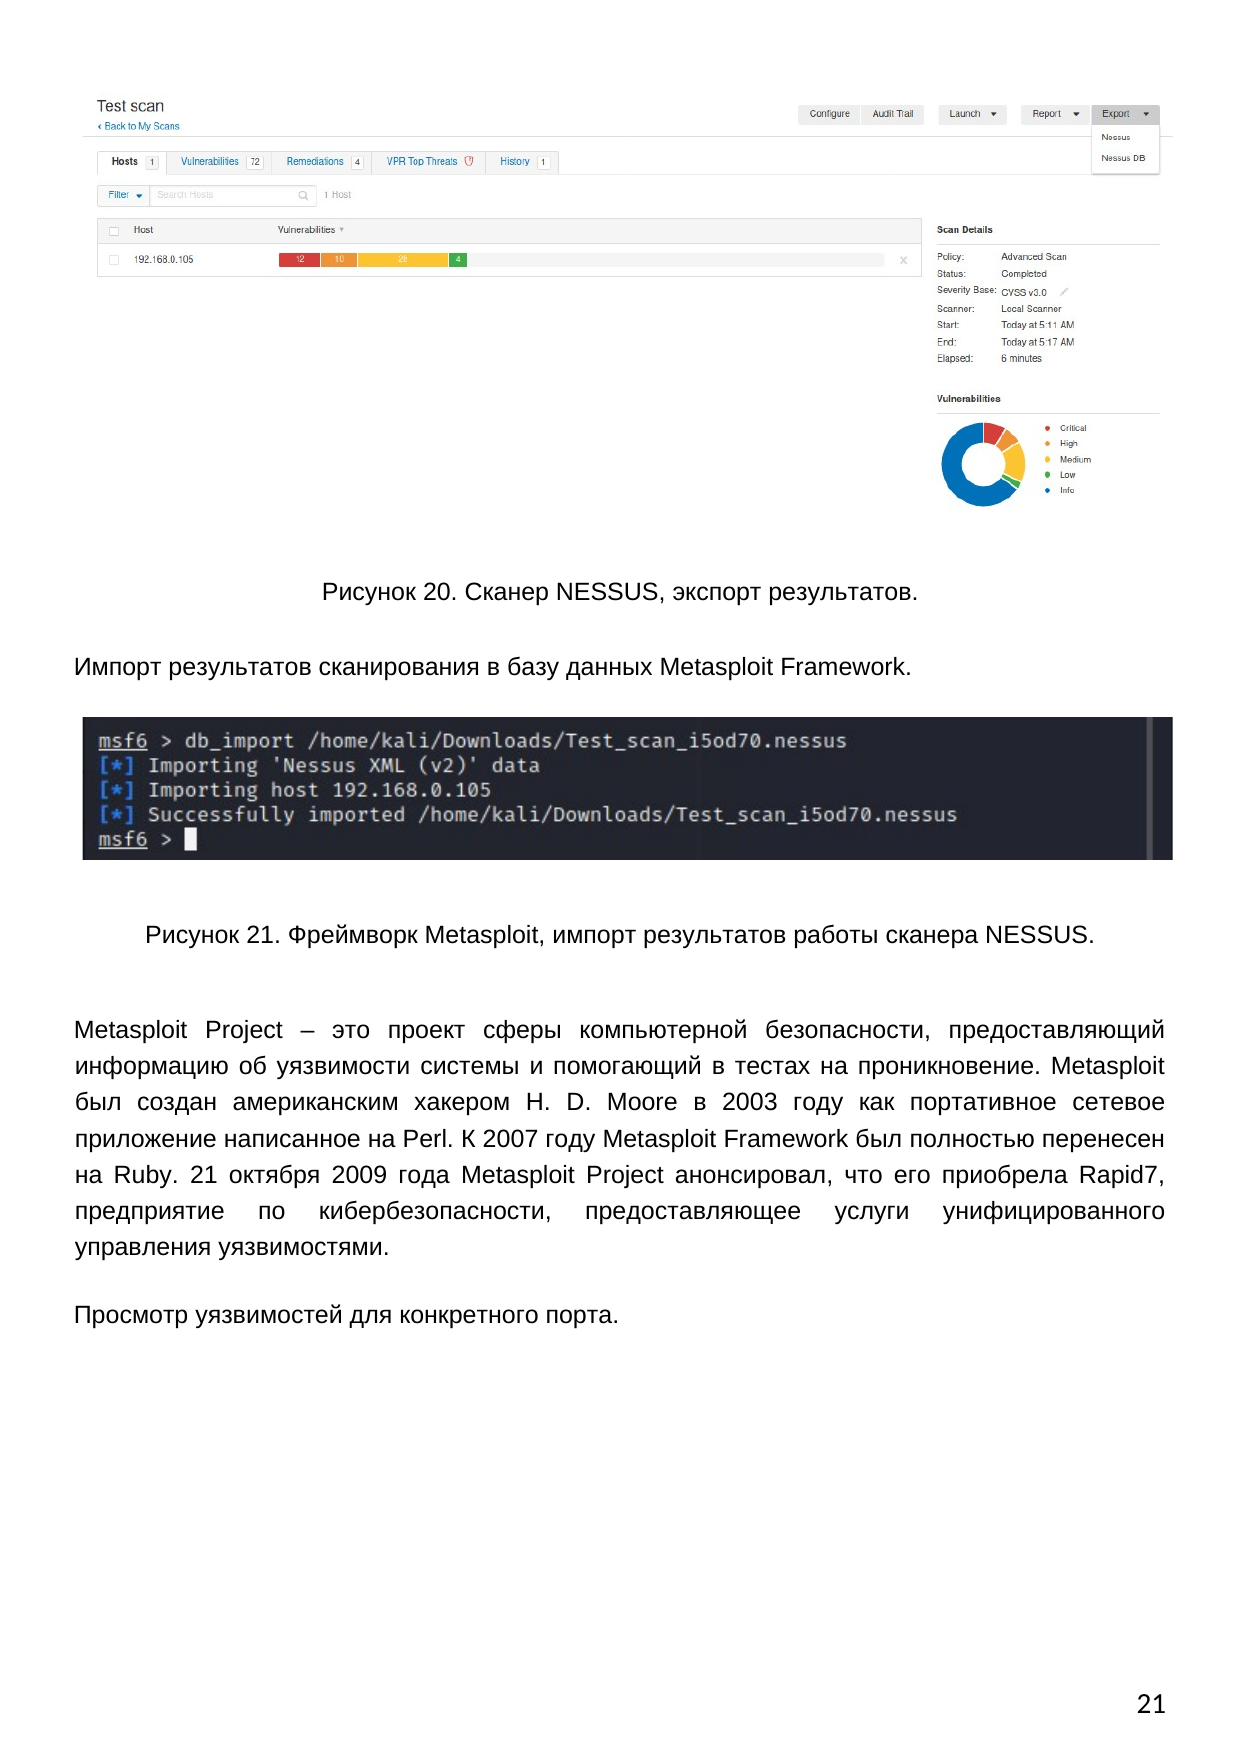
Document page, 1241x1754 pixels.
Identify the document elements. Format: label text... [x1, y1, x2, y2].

text Рисунок 20. Сканер NESSUS, экспорт результатов. [75, 577, 1166, 606]
text Просмотр уязвимостей для конкретного порта. [73, 1300, 1167, 1329]
text Рисунок 21. Фреймворк Metasploit, импорт результатов работы сканера NESSUS. [75, 921, 1166, 949]
picture [82, 717, 1173, 860]
text Metasploit Project – это проект сферы компьютерной безопасности, предоставляющий информацию об уязвимости системы и помогающий в тестах на проникновение. Metasploit был создан американским хакером H. D. Moore в 2003 году как портативное сетевое приложение написанное на Perl. К 2007 году Metasploit Framework был полностью перенесен на Ruby. 21 октября 2009 года Metasploit Project анонсировал, что его приобрела Rapid7, предприятие по кибербезопасности, предоставляющее услуги унифицированного управления уязвимостями. [73, 1015, 1166, 1261]
text Импорт результатов сканирования в базу данных Metasploit Framework. [73, 652, 1167, 681]
picture [82, 93, 1173, 517]
